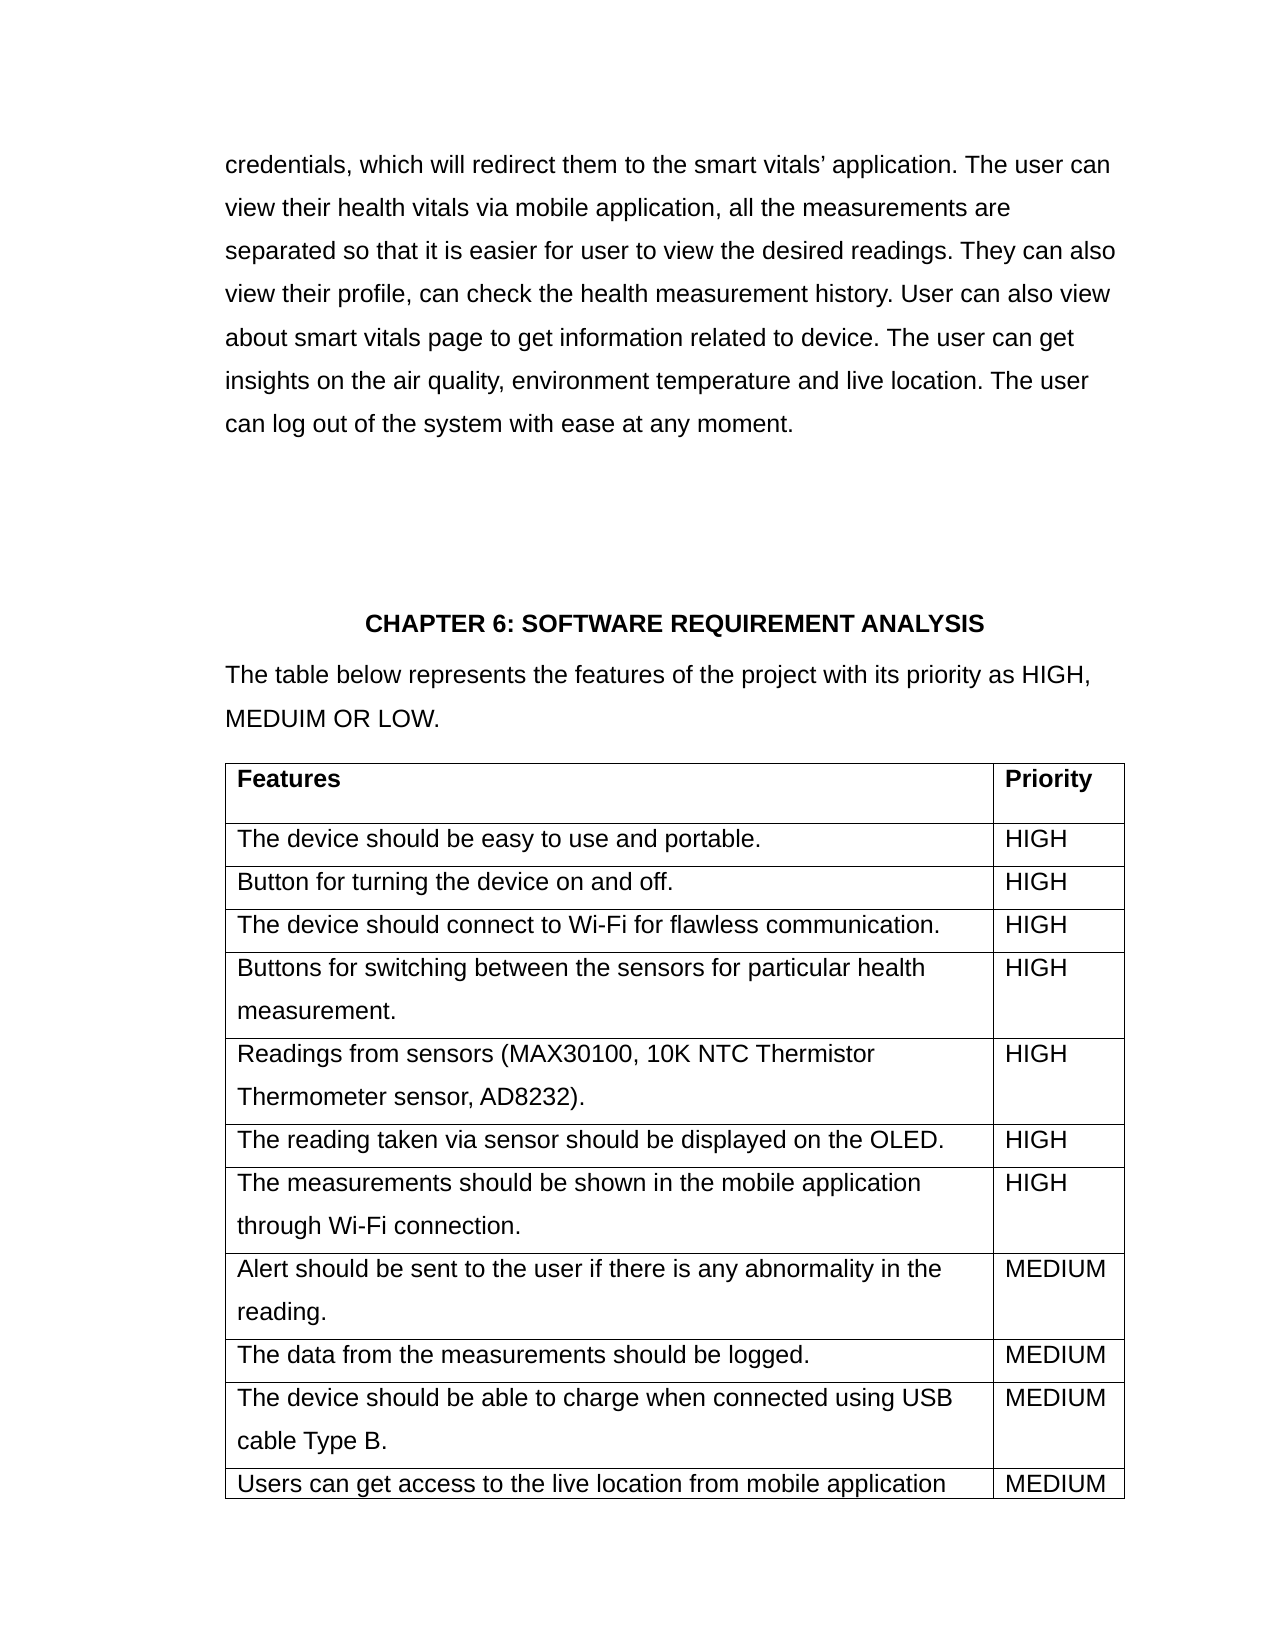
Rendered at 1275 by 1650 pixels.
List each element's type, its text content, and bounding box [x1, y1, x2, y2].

table_header Priority [994, 764, 1124, 823]
table_cell Buttons for switching between the sensors for particular health measurement. [226, 953, 993, 1038]
table_cell The device should connect to Wi-Fi for flawless communication. [226, 910, 993, 952]
table_cell MEDIUM [994, 1469, 1124, 1498]
table_cell MEDIUM [994, 1340, 1124, 1382]
table_cell Alert should be sent to the user if there is any abnormality in the reading. [226, 1254, 993, 1339]
table_cell Button for turning the device on and off. [226, 867, 993, 909]
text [225, 150, 1125, 437]
table_cell HIGH [994, 824, 1124, 866]
table_cell MEDIUM [994, 1383, 1124, 1468]
subtitle CHAPTER 6: SOFTWARE REQUIREMENT ANALYSIS [225, 609, 1125, 638]
table_header Features [226, 764, 993, 823]
table_cell MEDIUM [994, 1254, 1124, 1339]
table_cell The data from the measurements should be logged. [226, 1340, 993, 1382]
table_cell The reading taken via sensor should be displayed on the OLED. [226, 1125, 993, 1167]
table_cell HIGH [994, 1039, 1124, 1124]
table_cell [226, 1469, 993, 1498]
table_cell HIGH [994, 867, 1124, 909]
table_cell The device should be able to charge when connected using USB cable Type B. [226, 1383, 993, 1468]
table_cell HIGH [994, 953, 1124, 1038]
table_cell HIGH [994, 910, 1124, 952]
table_cell The device should be easy to use and portable. [226, 824, 993, 866]
table_cell Readings from sensors (MAX30100, 10K NTC Thermistor Thermometer sensor, AD8232). [226, 1039, 993, 1124]
table_cell HIGH [994, 1125, 1124, 1167]
table_cell HIGH [994, 1168, 1124, 1253]
text The table below represents the features of the project with its priority as HIGH, MEDUIM OR LOW. [225, 660, 1125, 732]
table_cell The measurements should be shown in the mobile application through Wi-Fi connection. [226, 1168, 993, 1253]
